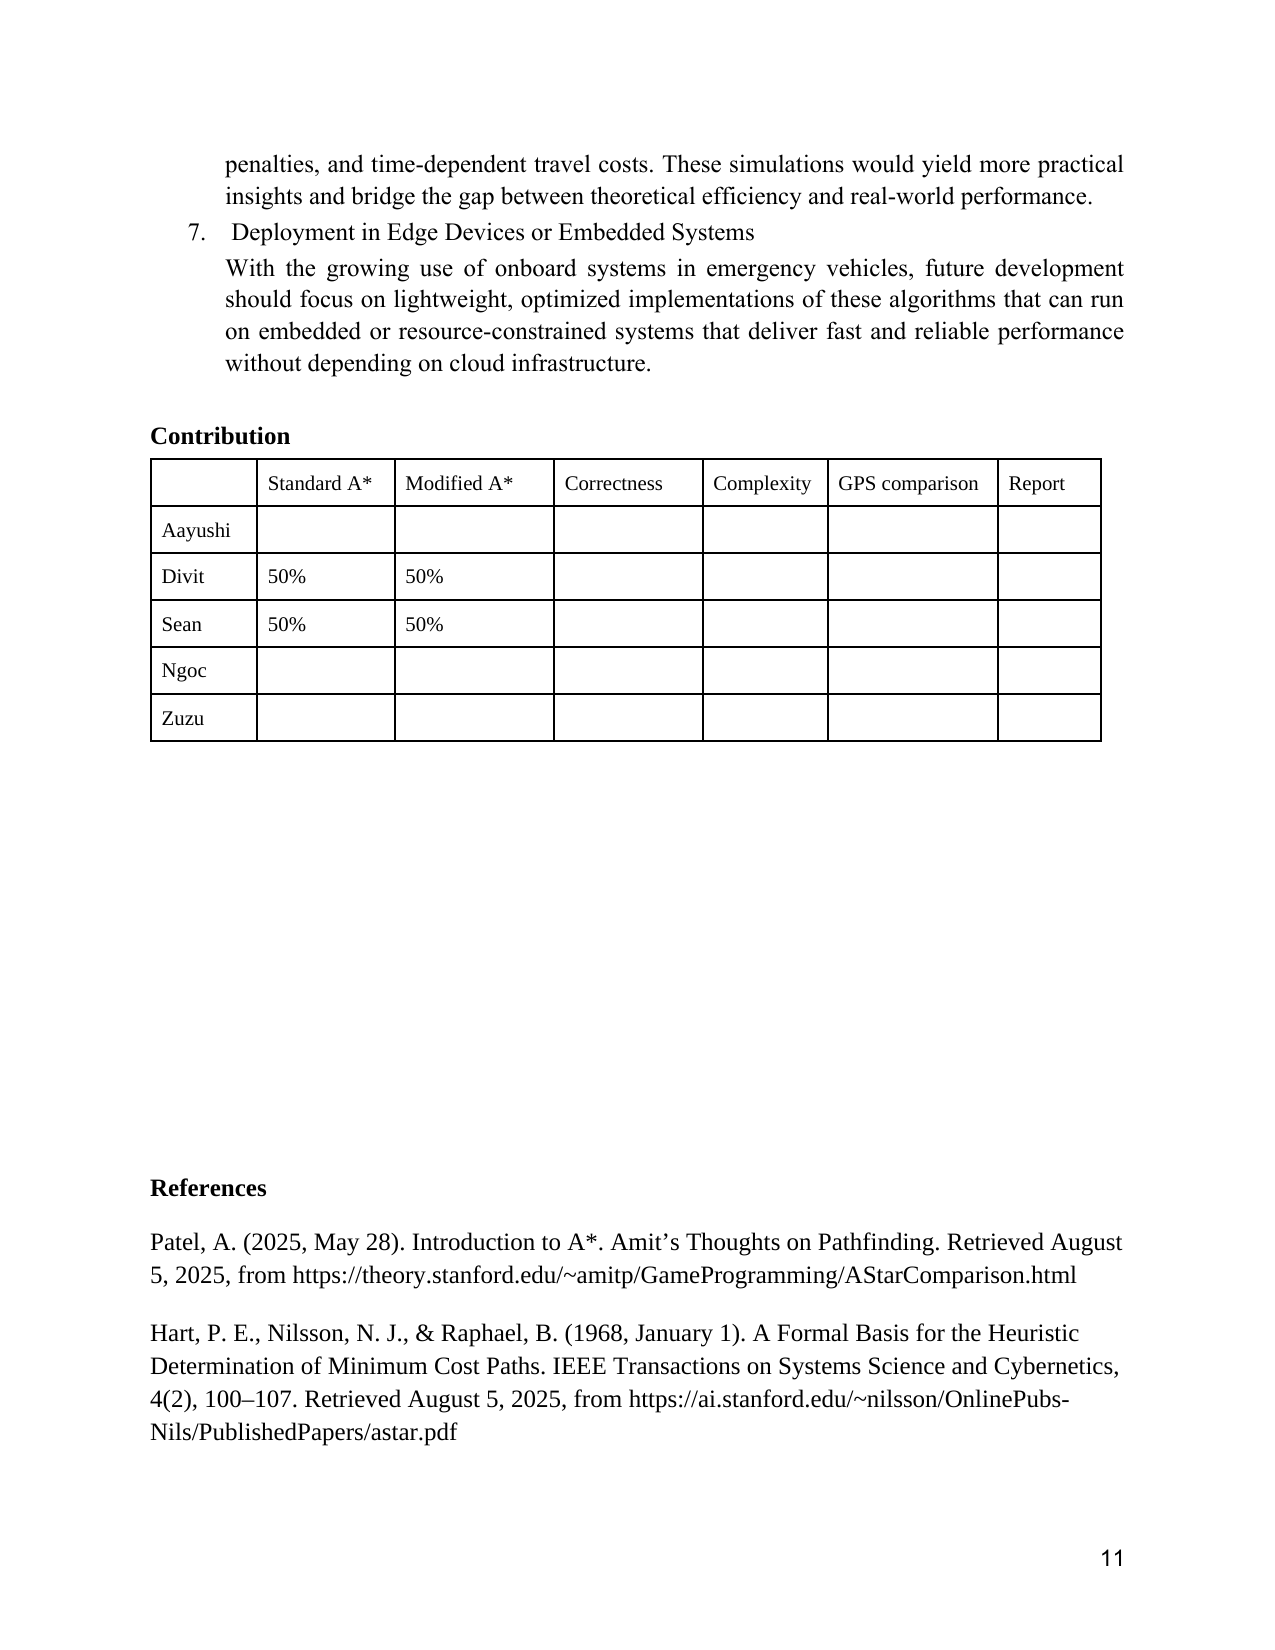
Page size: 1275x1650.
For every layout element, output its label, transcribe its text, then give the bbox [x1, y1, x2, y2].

text With the growing use of onboard systems in emergency vehicles, future development should focus on lightweight, optimized implementations of these algorithms that can run on embedded or resource-constrained systems that deliver fast and reliable performance without depending on cloud infrastructure. [225, 254, 1125, 377]
table_cell Sean [152, 601, 256, 646]
table_header Report [999, 460, 1100, 505]
text Hart, P. E., Nilsson, N. J., & Raphael, B. (1968, January 1). A Formal Basis for the Heuristic Determination of Minimum Cost Paths. IEEE Transactions on Systems Science and Cybernetics, 4(2), 100–107. Retrieved August 5, 2025, from https://ai.stanford.edu/~nilsson/OnlinePubs-Nils/PublishedPapers/astar.pdf [150, 1318, 1125, 1446]
table_cell [555, 507, 702, 552]
text Patel, A. (2025, May 28). Introduction to A*. Amit’s Thoughts on Pathfinding. Retrieved August 5, 2025, from https://theory.stanford.edu/~amitp/GameProgramming/AStarComparison.html [150, 1227, 1125, 1289]
table_header Complexity [704, 460, 827, 505]
table_cell Aayushi [152, 507, 256, 552]
table_header Modified A* [396, 460, 553, 505]
table_cell [258, 695, 394, 740]
table_header Correctness [555, 460, 702, 505]
table_cell [396, 507, 553, 552]
table_header Standard A* [258, 460, 394, 505]
table_cell [829, 601, 997, 646]
table_cell [704, 601, 827, 646]
table_cell 50% [258, 554, 394, 599]
table_cell [396, 695, 553, 740]
text Contribution [150, 421, 1125, 449]
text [225, 150, 1125, 209]
table_cell [999, 554, 1100, 599]
table_cell 50% [396, 601, 553, 646]
table_cell [999, 648, 1100, 693]
table_cell [258, 507, 394, 552]
table_cell [555, 648, 702, 693]
table_cell [258, 648, 394, 693]
table_cell [555, 695, 702, 740]
table_cell [704, 648, 827, 693]
text References [150, 1173, 1125, 1202]
table_cell [999, 601, 1100, 646]
table_cell Zuzu [152, 695, 256, 740]
table_cell [999, 507, 1100, 552]
table_cell [555, 601, 702, 646]
table_cell [704, 695, 827, 740]
table_header GPS comparison [829, 460, 997, 505]
table_header [152, 460, 256, 505]
table_cell Ngoc [152, 648, 256, 693]
table_cell [704, 554, 827, 599]
table_cell [829, 695, 997, 740]
list Deployment in Edge Devices or Embedded Systems [187, 218, 1125, 245]
table_cell [396, 648, 553, 693]
table_cell [999, 695, 1100, 740]
table_cell [555, 554, 702, 599]
table_cell [704, 507, 827, 552]
table_cell [829, 507, 997, 552]
table_cell [829, 554, 997, 599]
table_cell Divit [152, 554, 256, 599]
table_cell [829, 648, 997, 693]
table_cell 50% [396, 554, 553, 599]
table_cell 50% [258, 601, 394, 646]
